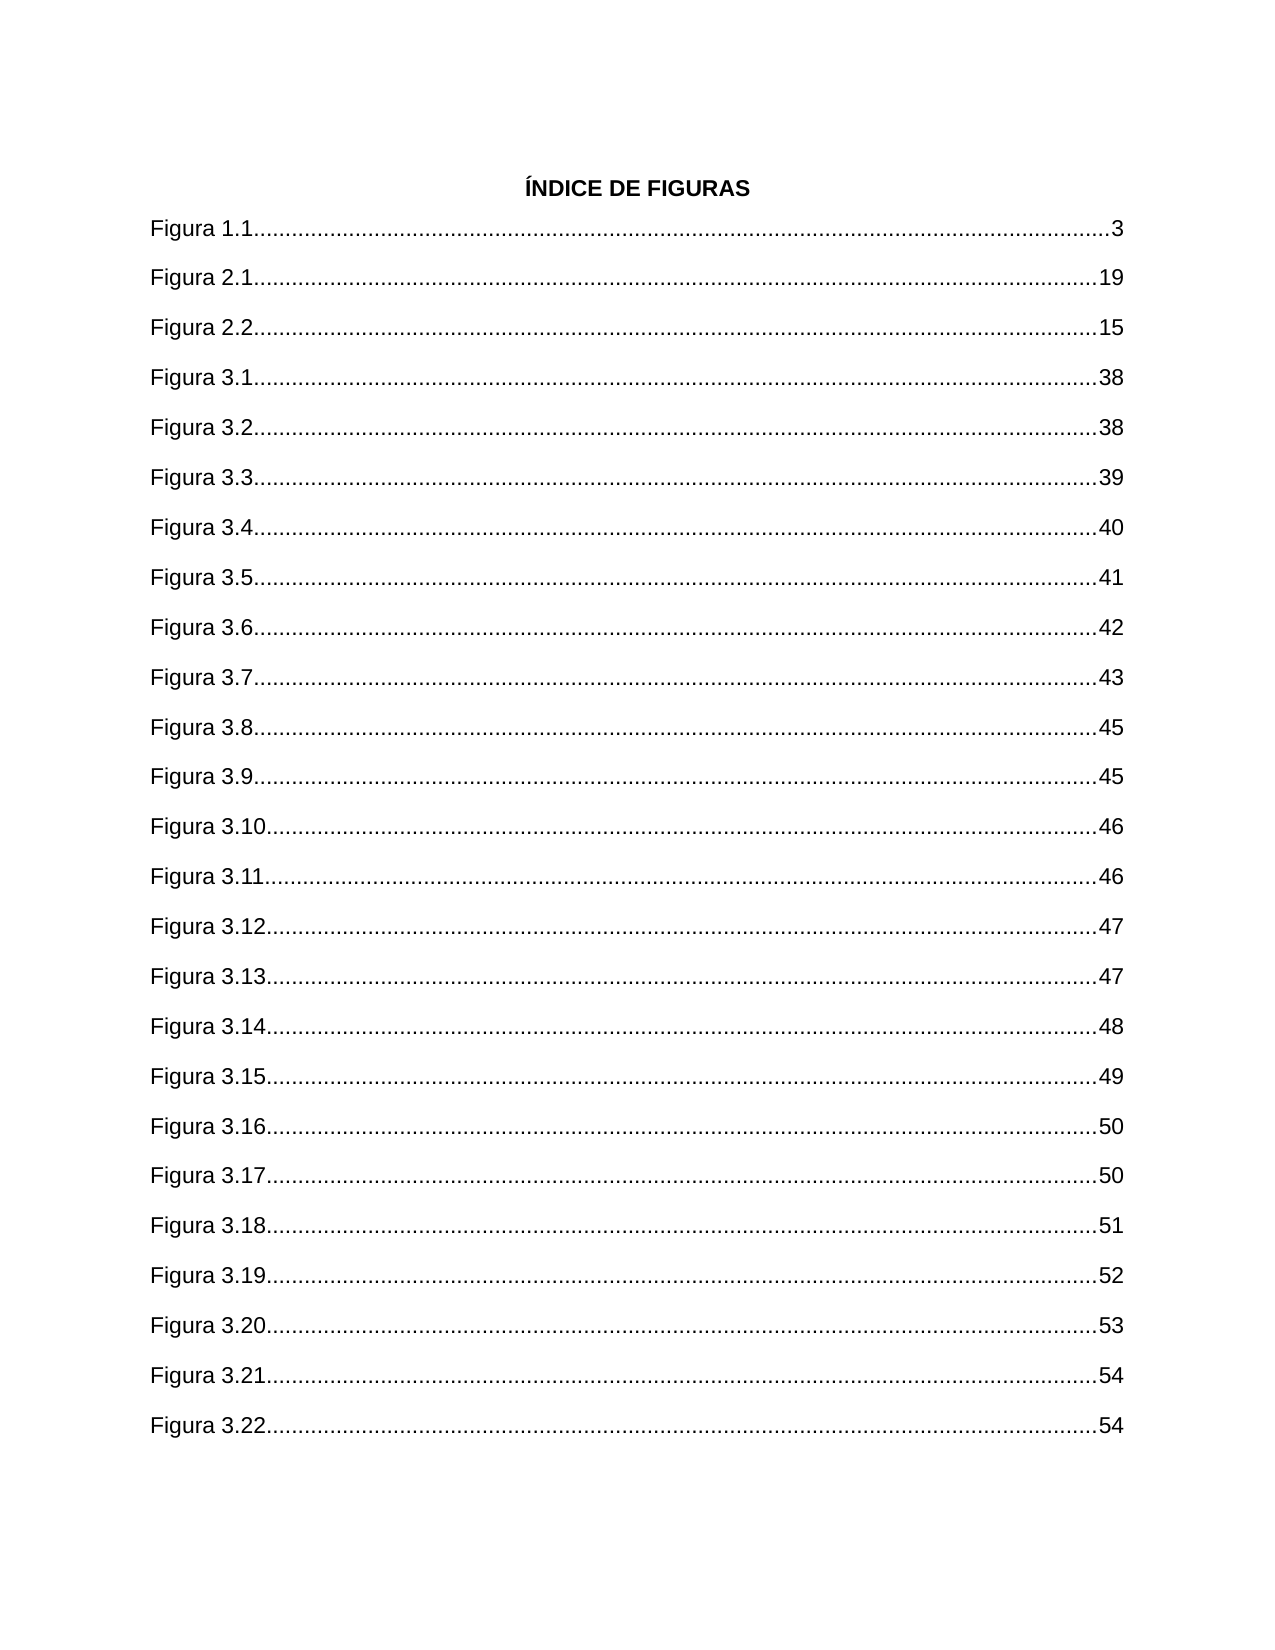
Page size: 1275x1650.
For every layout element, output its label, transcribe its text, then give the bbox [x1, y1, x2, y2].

text Figura 3.6 42 [150, 614, 1125, 640]
text Figura 3.22 54 [150, 1412, 1125, 1438]
text Figura 3.17 50 [150, 1162, 1125, 1189]
text Figura 3.3 39 [150, 464, 1125, 490]
text Figura 2.2 15 [150, 314, 1125, 341]
text Figura 3.13 47 [150, 963, 1125, 989]
text Figura 3.19 52 [150, 1262, 1125, 1289]
text Figura 3.7 43 [150, 663, 1125, 690]
text Figura 3.21 54 [150, 1362, 1125, 1388]
text Figura 3.1 38 [150, 364, 1125, 391]
text Figura 3.5 41 [150, 564, 1125, 590]
text Figura 1.1 3 [150, 214, 1125, 241]
text Figura 3.2 38 [150, 414, 1125, 440]
text Figura 3.15 49 [150, 1063, 1125, 1089]
subtitle ÍNDICE DE FIGURAS [150, 175, 1125, 201]
text Figura 3.10 46 [150, 813, 1125, 839]
text Figura 3.20 53 [150, 1312, 1125, 1338]
text Figura 3.8 45 [150, 713, 1125, 740]
text Figura 3.18 51 [150, 1212, 1125, 1239]
text Figura 3.12 47 [150, 913, 1125, 939]
text Figura 3.11 46 [150, 863, 1125, 889]
text Figura 3.4 40 [150, 514, 1125, 540]
text Figura 3.16 50 [150, 1113, 1125, 1139]
text Figura 3.14 48 [150, 1013, 1125, 1039]
text Figura 3.9 45 [150, 763, 1125, 790]
text Figura 2.1 19 [150, 264, 1125, 291]
